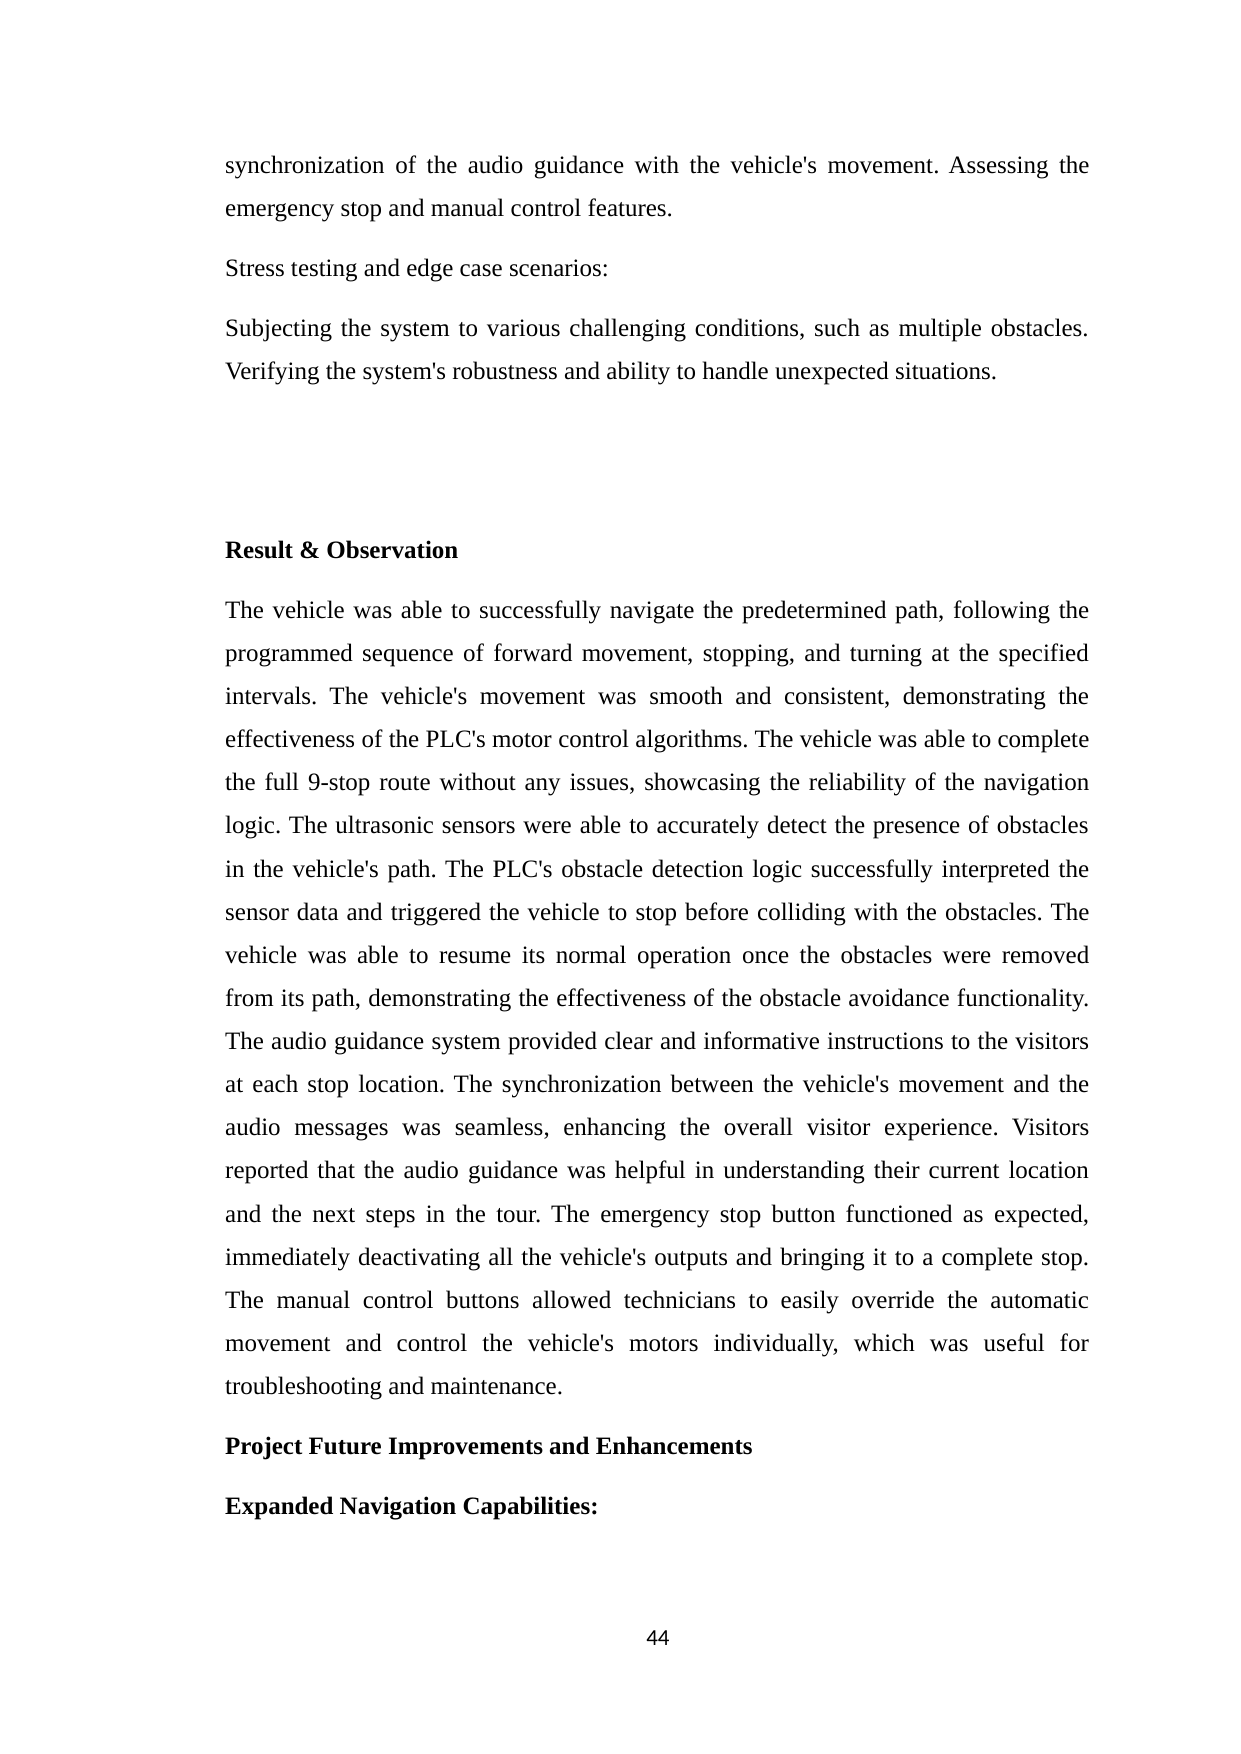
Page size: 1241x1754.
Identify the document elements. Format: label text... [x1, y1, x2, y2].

text Stress testing and edge case scenarios: [225, 253, 1090, 282]
text Result & Observation [225, 535, 1090, 564]
text Expanded Navigation Capabilities: [225, 1491, 1090, 1519]
text The vehicle was able to successfully navigate the predetermined path, following the programmed sequence of forward movement, stopping, and turning at the specified intervals. The vehicle's movement was smooth and consistent, demonstrating the effectiveness of the PLC's motor control algorithms. The vehicle was able to complete the full 9-stop route without any issues, showcasing the reliability of the navigation logic. The ultrasonic sensors were able to accurately detect the presence of obstacles in the vehicle's path. The PLC's obstacle detection logic successfully interpreted the sensor data and triggered the vehicle to stop before colliding with the obstacles. The vehicle was able to resume its normal operation once the obstacles were removed from its path, demonstrating the effectiveness of the obstacle avoidance functionality. The audio guidance system provided clear and informative instructions to the visitors at each stop location. The synchronization between the vehicle's movement and the audio messages was seamless, enhancing the overall visitor experience. Visitors reported that the audio guidance was helpful in understanding their current location and the next steps in the tour. The emergency stop button functioned as expected, immediately deactivating all the vehicle's outputs and bringing it to a complete stop. The manual control buttons allowed technicians to easily override the automatic movement and control the vehicle's motors individually, which was useful for troubleshooting and maintenance. [225, 595, 1090, 1400]
text Project Future Improvements and Enhancements [225, 1431, 1090, 1460]
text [225, 150, 1090, 222]
text Subjecting the system to various challenging conditions, such as multiple obstacles. Verifying the system's robustness and ability to handle unexpected situations. [225, 313, 1090, 384]
